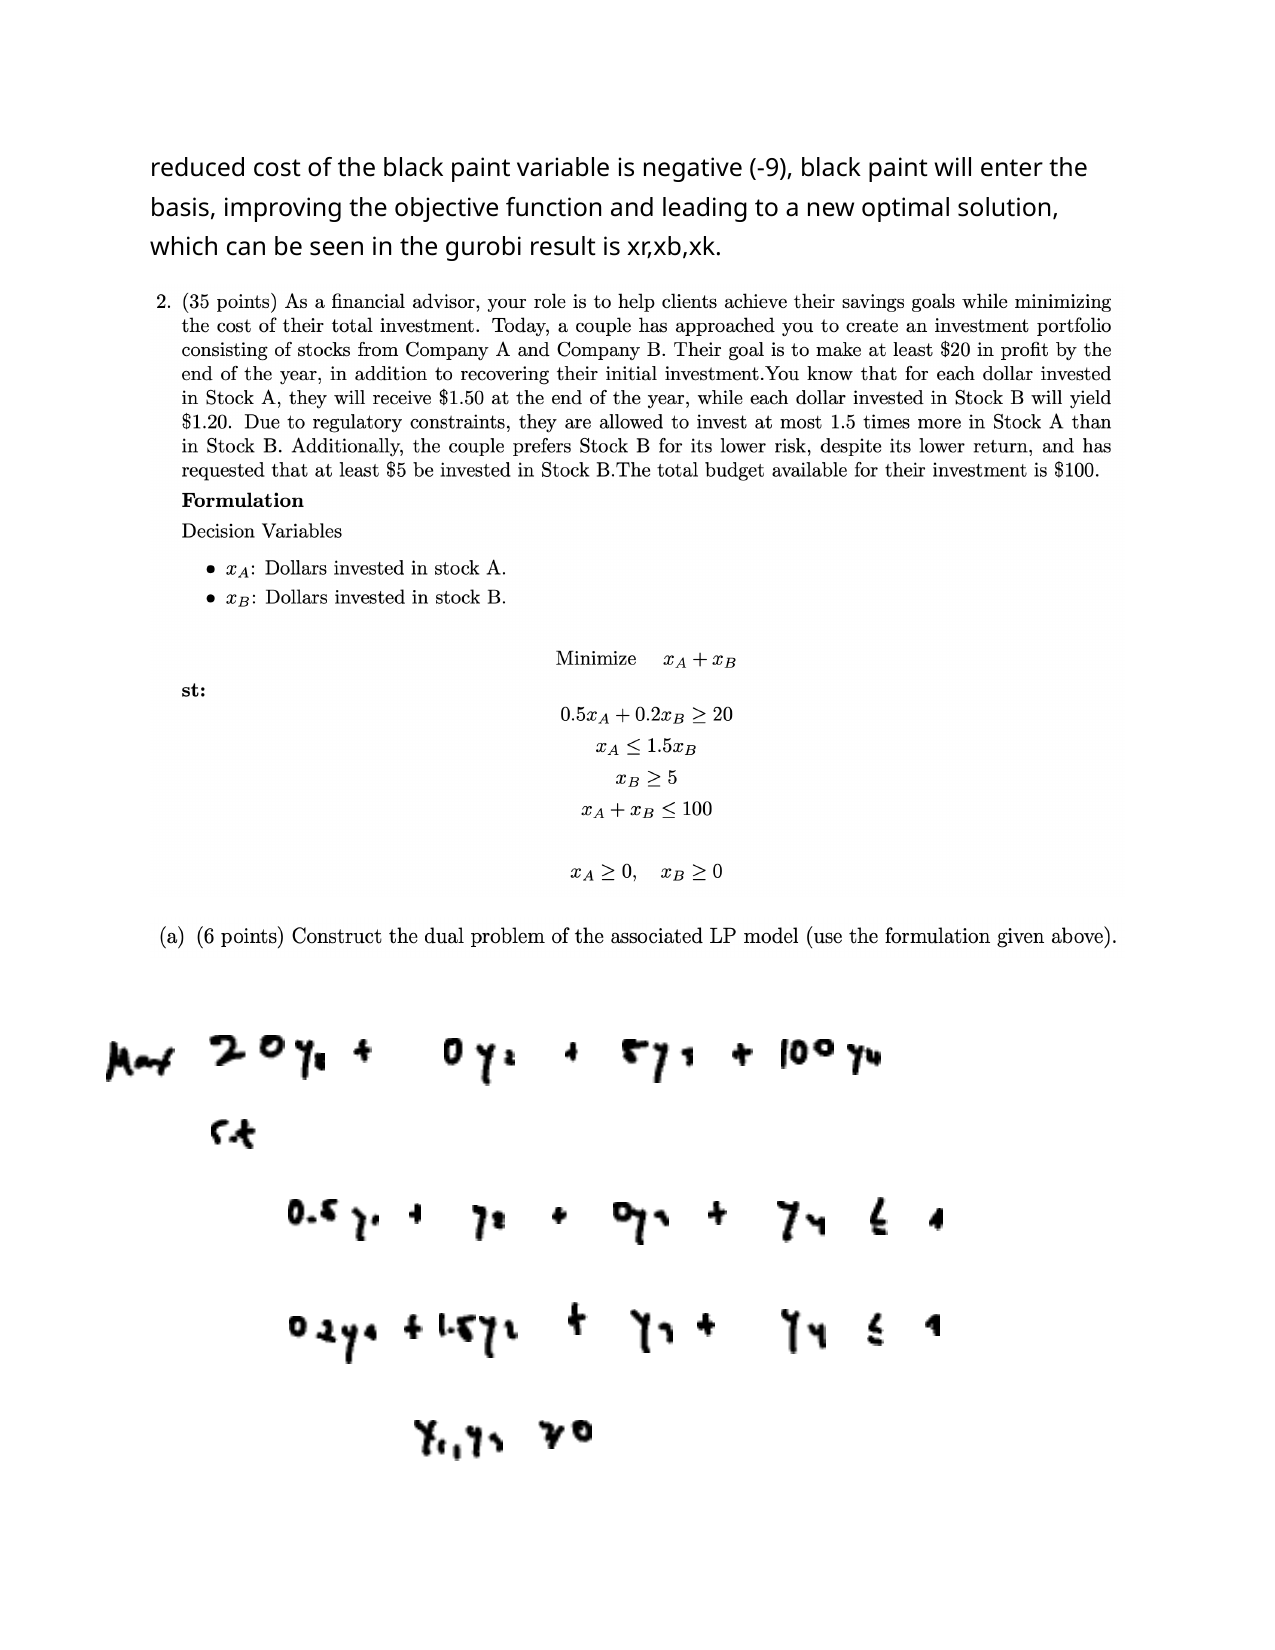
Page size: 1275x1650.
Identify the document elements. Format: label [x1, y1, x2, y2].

picture [708, 1201, 727, 1225]
picture [847, 1044, 881, 1075]
text [150, 150, 1125, 262]
picture [622, 1039, 693, 1083]
picture [732, 1043, 753, 1066]
picture [404, 1314, 423, 1339]
picture [288, 1199, 379, 1241]
picture [353, 1039, 372, 1063]
picture [106, 1041, 175, 1082]
picture [479, 1316, 518, 1358]
picture [295, 1039, 327, 1080]
picture [568, 1302, 588, 1335]
picture [439, 1313, 476, 1342]
picture [209, 1035, 285, 1066]
picture [613, 1202, 669, 1245]
picture [552, 1207, 569, 1224]
picture [409, 1203, 421, 1224]
picture [870, 1197, 888, 1235]
picture [781, 1039, 834, 1069]
picture [565, 1042, 580, 1063]
picture [925, 1314, 940, 1336]
picture [289, 1316, 379, 1364]
picture [150, 917, 1125, 958]
picture [929, 1208, 943, 1231]
picture [414, 1420, 503, 1461]
picture [781, 1309, 826, 1354]
picture [150, 284, 1125, 897]
picture [538, 1420, 592, 1449]
picture [697, 1313, 715, 1337]
picture [444, 1038, 515, 1086]
picture [630, 1309, 673, 1353]
picture [867, 1312, 884, 1346]
picture [472, 1205, 505, 1241]
picture [211, 1119, 258, 1149]
picture [777, 1201, 825, 1243]
